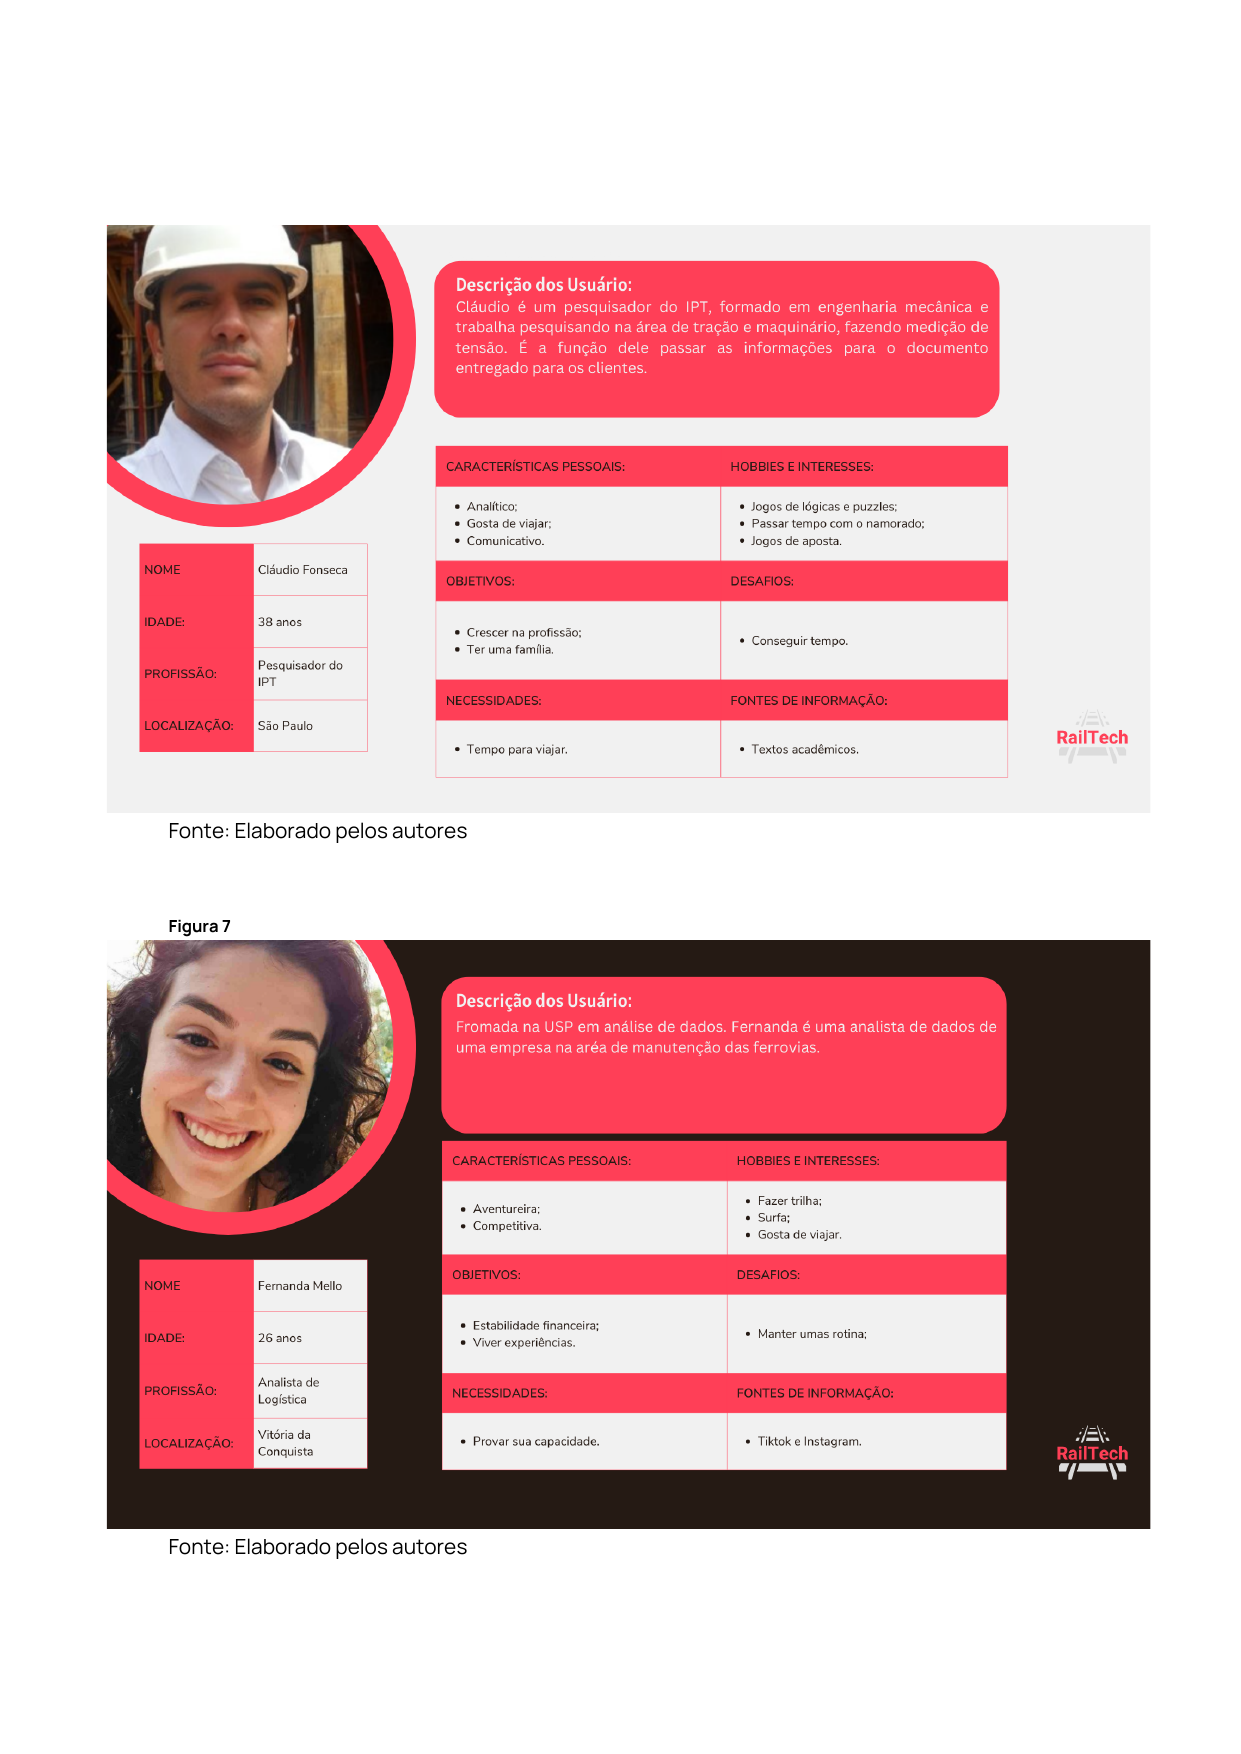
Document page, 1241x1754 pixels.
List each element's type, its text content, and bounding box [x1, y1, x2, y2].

picture [106, 940, 1151, 1529]
text Figura 7 [168, 914, 1165, 937]
text Fonte: Elaborado pelos autores [168, 1532, 1165, 1561]
text Fonte: Elaborado pelos autores [168, 817, 1165, 845]
picture [106, 225, 1151, 813]
